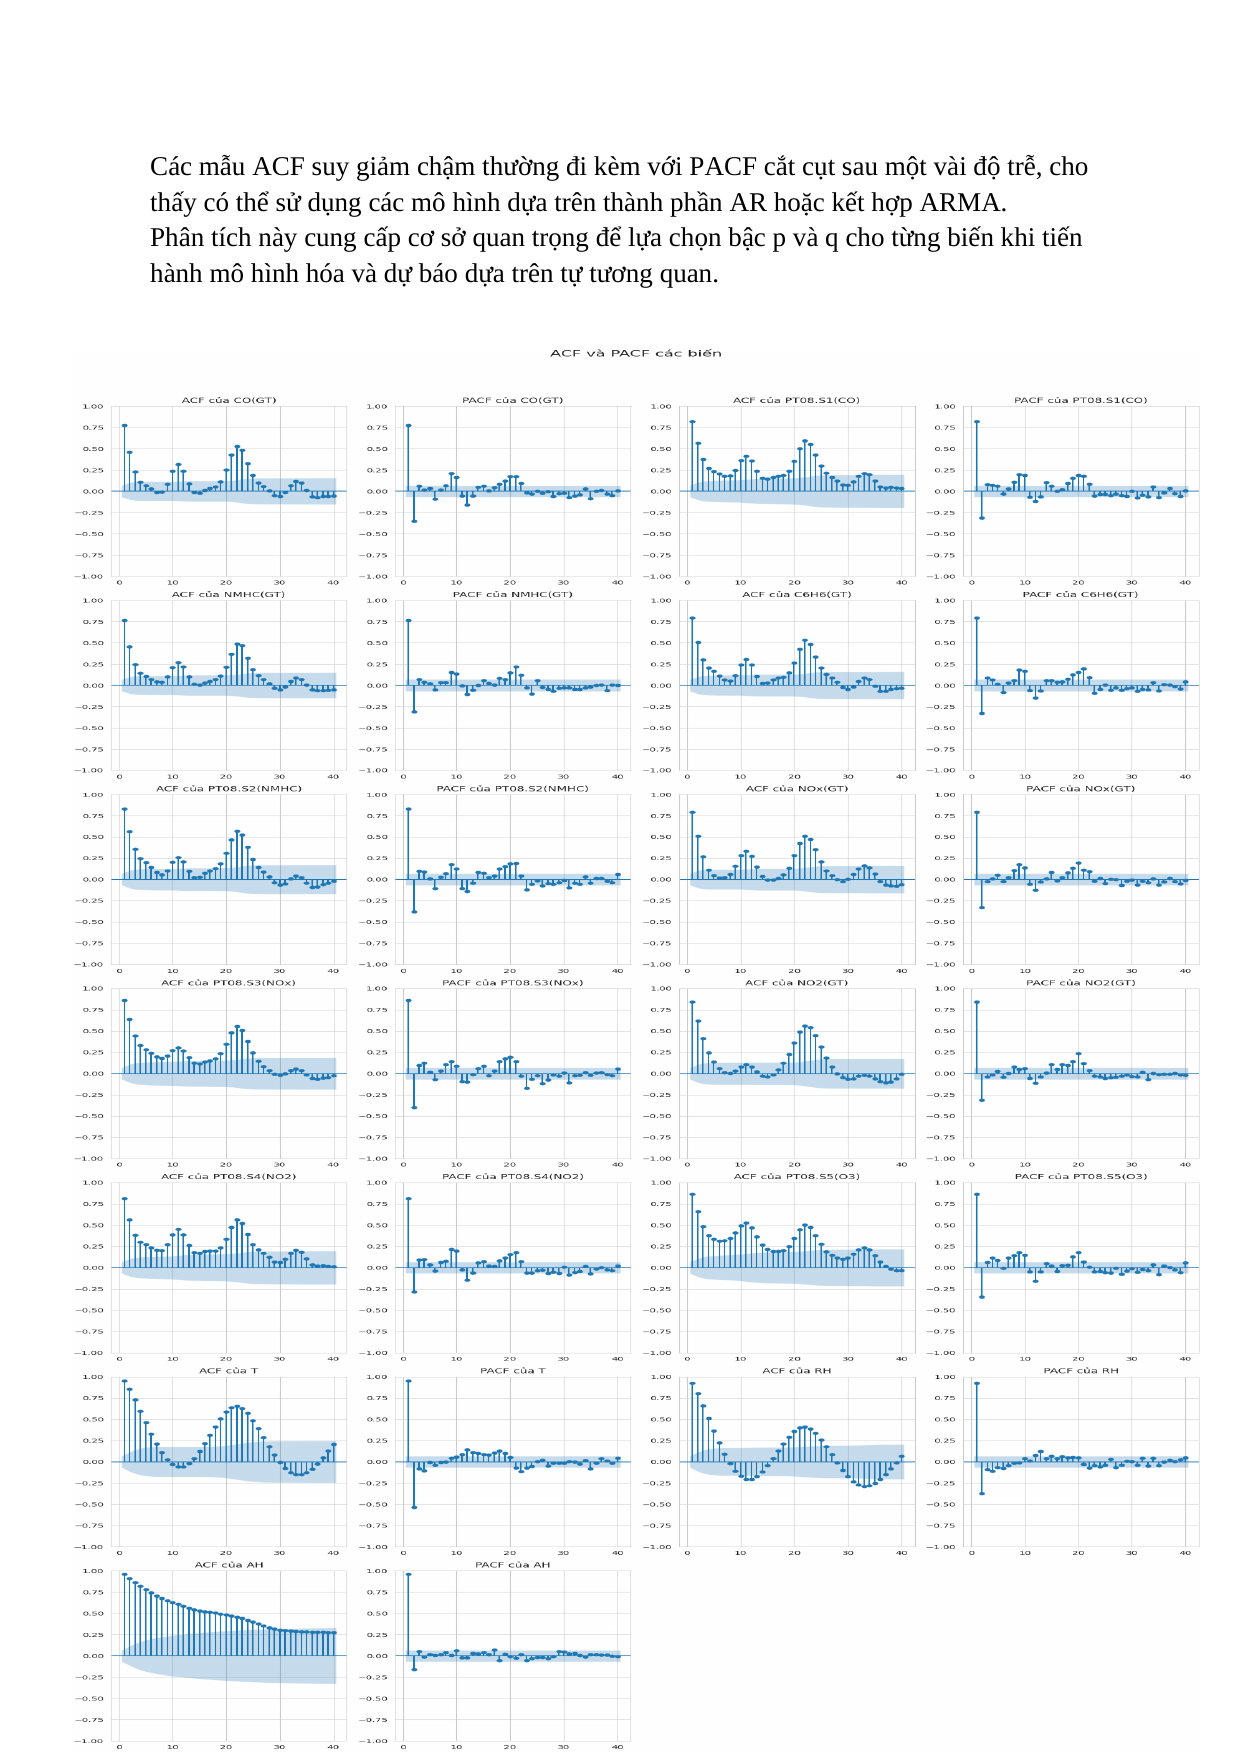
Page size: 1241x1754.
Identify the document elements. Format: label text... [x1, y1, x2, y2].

text Phân tích này cung cấp cơ sở quan trọng để lựa chọn bậc p và q cho từng biến khi tiến hành mô hình hóa và dự báo dựa trên tự tương quan. [150, 221, 1090, 288]
picture [67, 347, 1201, 1749]
text Các mẫu ACF suy giảm chậm thường đi kèm với PACF cắt cụt sau một vài độ trễ, cho thấy có thể sử dụng các mô hình dựa trên thành phần AR hoặc kết hợp ARMA. [150, 150, 1090, 217]
